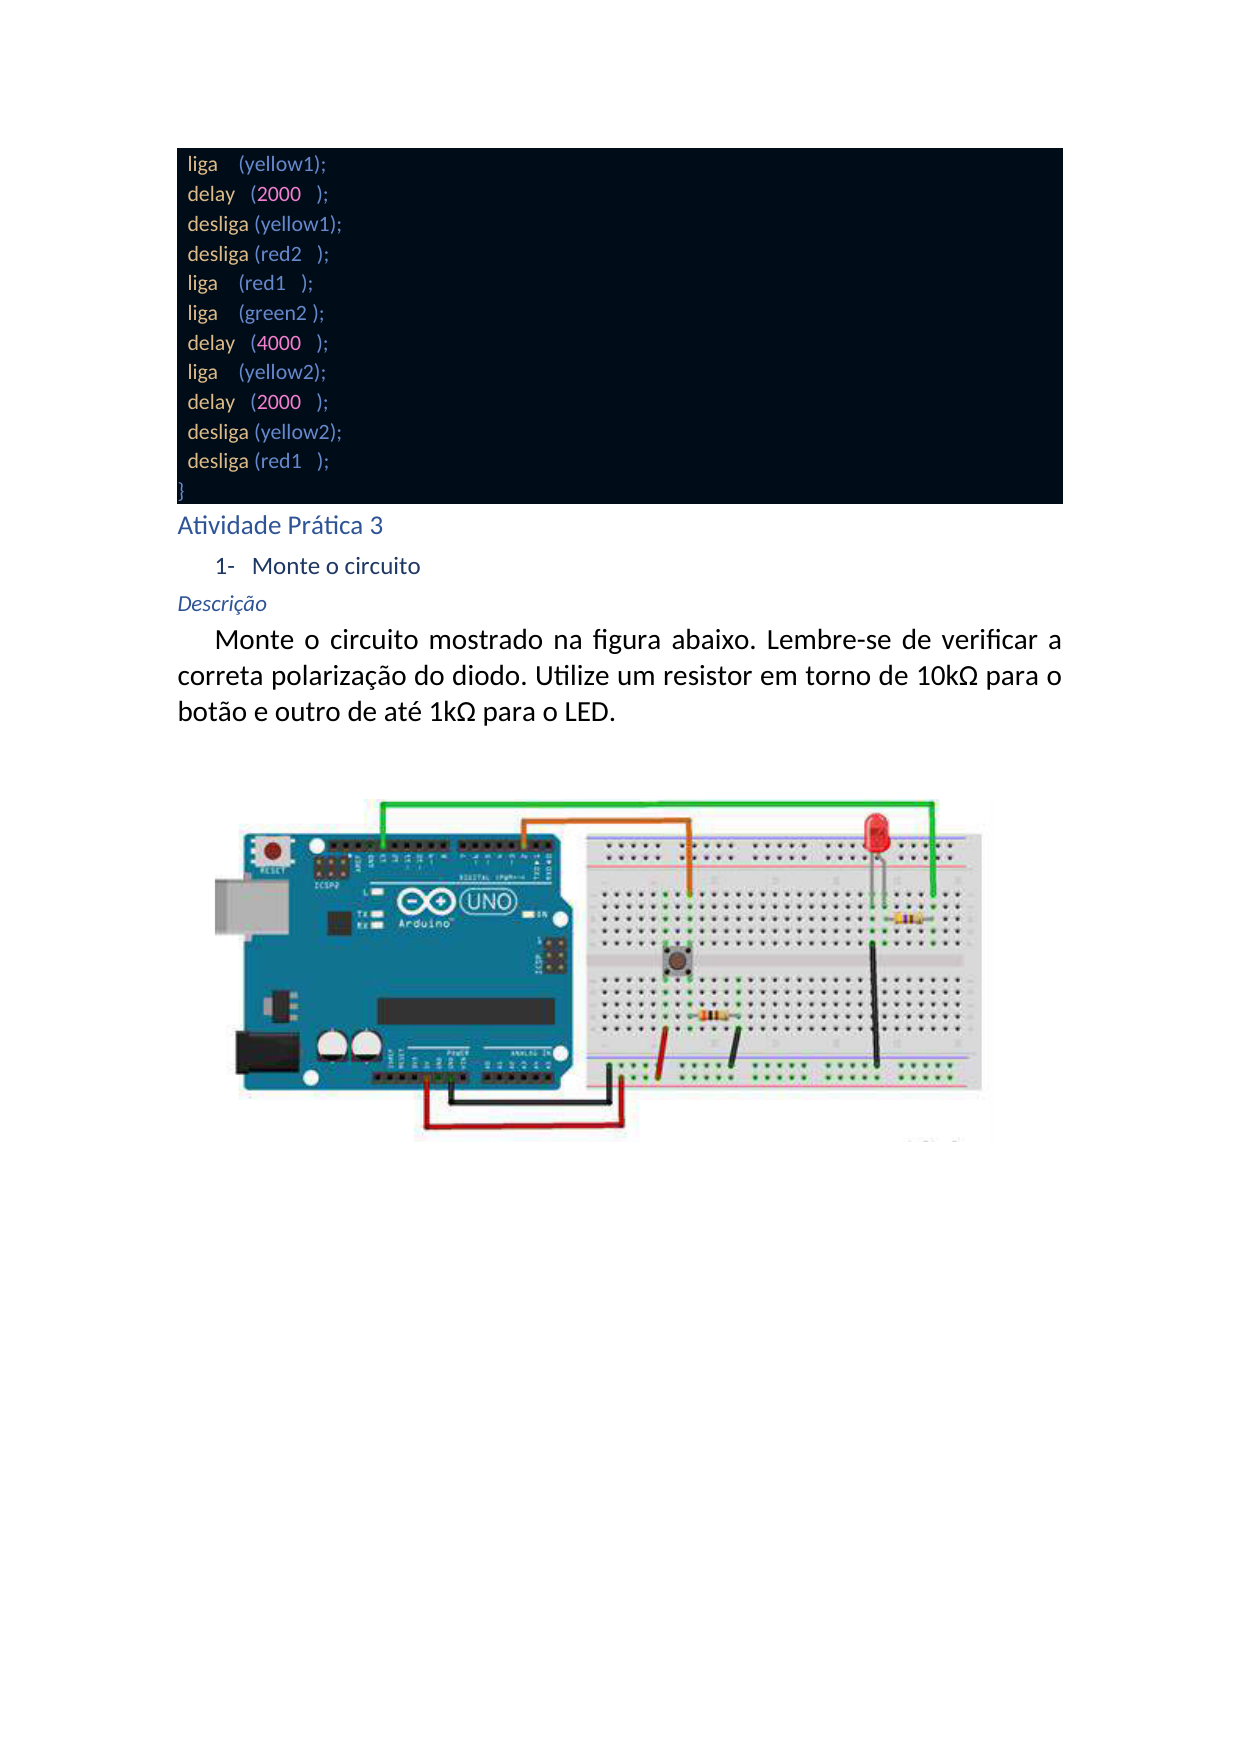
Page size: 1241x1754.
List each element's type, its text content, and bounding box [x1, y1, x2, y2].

text desliga (yellow1); [177, 207, 1063, 237]
subtitle Atividade Prática 3 [177, 508, 1063, 541]
text Monte o circuito mostrado na figura abaixo. Lembre-se de verificar a correta polarização do diodo. Utilize um resistor em torno de 10kΩ para o botão e outro de até 1kΩ para o LED. [177, 621, 1063, 728]
text desliga (red1 ); [177, 444, 1063, 474]
text liga (yellow2); [177, 355, 1063, 385]
subtitle Descrição [177, 589, 1063, 617]
text delay (2000 ); [177, 177, 1063, 207]
text desliga (red2 ); [177, 237, 1063, 266]
text delay (2000 ); [177, 385, 1063, 415]
subtitle Monte o circuito [214, 550, 1063, 581]
text liga (yellow1); [177, 148, 1063, 177]
text liga (green2 ); [177, 296, 1063, 326]
text liga (red1 ); [177, 266, 1063, 296]
text delay (4000 ); [177, 326, 1063, 355]
text desliga (yellow2); [177, 415, 1063, 444]
text } [177, 474, 1063, 504]
